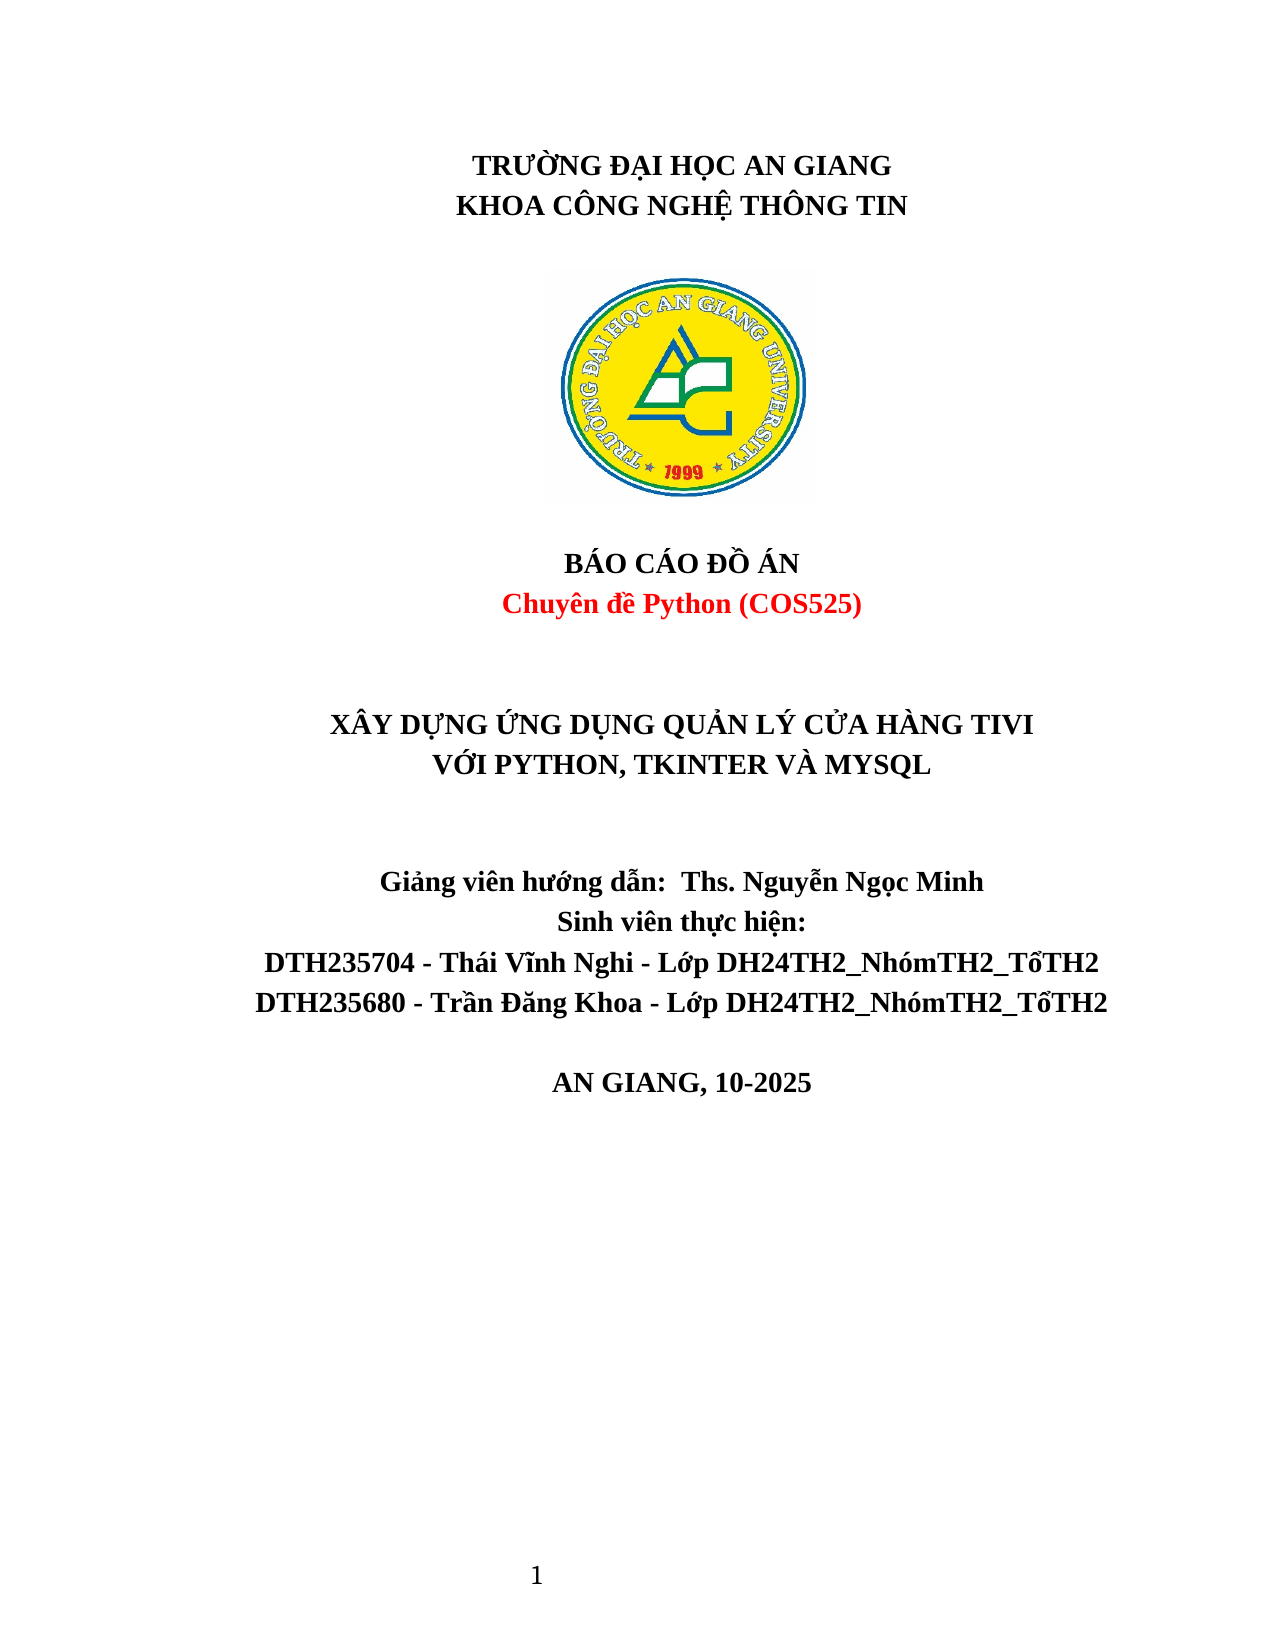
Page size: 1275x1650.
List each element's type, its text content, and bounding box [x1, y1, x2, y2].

text XÂY DỰNG ỨNG DỤNG QUẢN LÝ CỬA HÀNG TIVI VỚI PYTHON, TKINTER VÀ MYSQL [236, 626, 1127, 858]
text DTH235680 - Trần Đăng Khoa - Lớp DH24TH2_NhómTH2_TổTH2 [236, 985, 1127, 1018]
text AN GIANG, 10-2025 [236, 1025, 1127, 1099]
text Chuyên đề Python (COS525) [236, 586, 1127, 620]
text TRƯỜNG ĐẠI HỌC AN GIANG [236, 148, 1127, 181]
text Sinh viên thực hiện: [236, 904, 1127, 938]
picture [546, 268, 818, 503]
text Giảng viên hướng dẫn: Ths. Nguyễn Ngọc Minh [236, 864, 1127, 898]
text BÁO CÁO ĐỒ ÁN [236, 546, 1127, 579]
text DTH235704 - Thái Vĩnh Nghi - Lớp DH24TH2_NhómTH2_TổTH2 [236, 945, 1127, 978]
text KHOA CÔNG NGHỆ THÔNG TIN [236, 188, 1127, 221]
